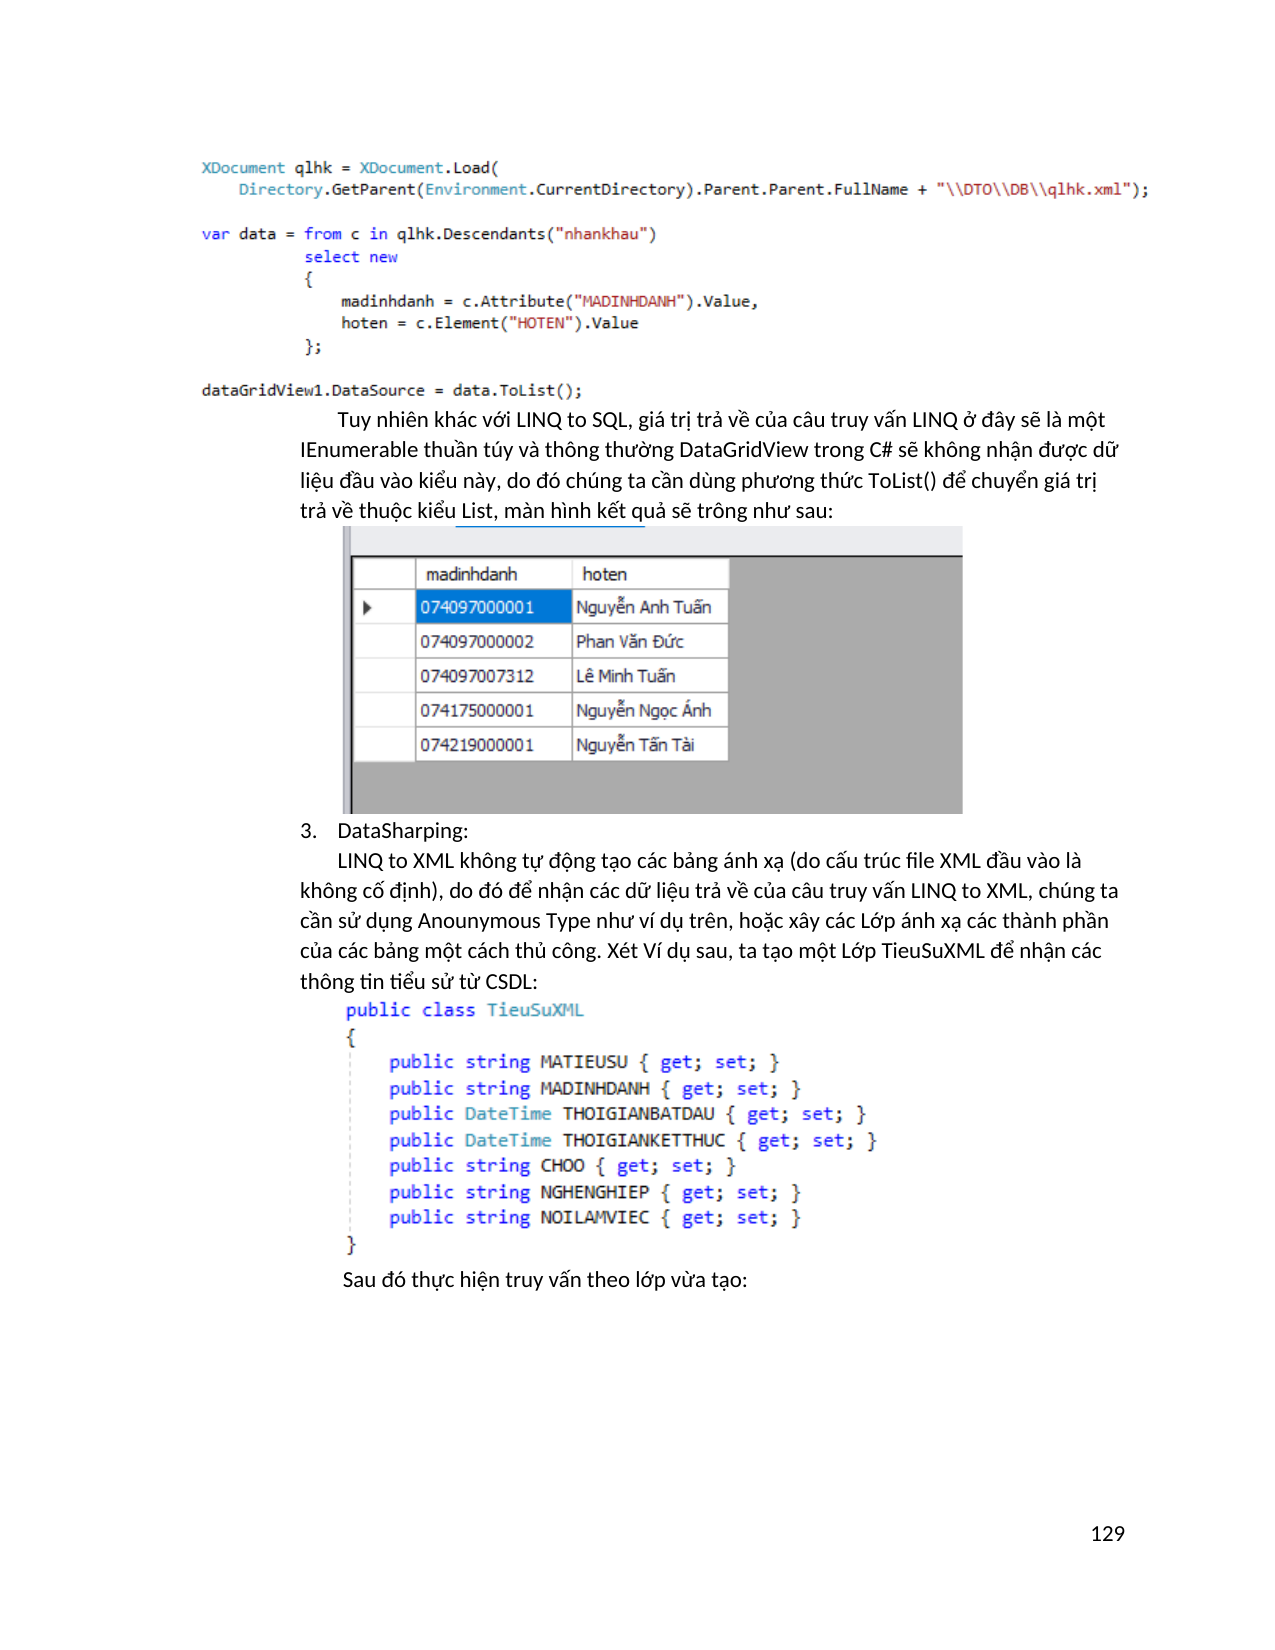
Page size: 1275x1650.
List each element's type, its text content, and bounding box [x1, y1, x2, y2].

list DataSharping: [300, 816, 1125, 844]
list Tuy nhiên khác với LINQ to SQL, giá trị trả về của câu truy vấn LINQ ở đây sẽ là một IEnumerable thuần túy và thông thường DataGridView trong C# sẽ không nhận được dữ liệu đầu vào kiểu này, do đó chúng ta cần dùng phương thức ToList() để chuyển giá trị trả về thuộc kiểu List, màn hình kết quả sẽ trông như sau: [300, 405, 1125, 524]
picture [187, 150, 1163, 404]
list Sau đó thực hiện truy vấn theo lớp vừa tạo: [300, 1265, 1125, 1293]
picture [337, 526, 963, 814]
list LINQ to XML không tự động tạo các bảng ánh xạ (do cấu trúc file XML đầu vào là không cố định), do đó để nhận các dữ liệu trả về của câu truy vấn LINQ to XML, chúng ta cần sử dụng Anounymous Type như ví dụ trên, hoặc xây các Lớp ánh xạ các thành phần của các bảng một cách thủ công. Xét Ví dụ sau, ta tạo một Lớp TieuSuXML để nhận các thông tin tiểu sử từ CSDL: [300, 846, 1125, 995]
picture [337, 997, 919, 1263]
